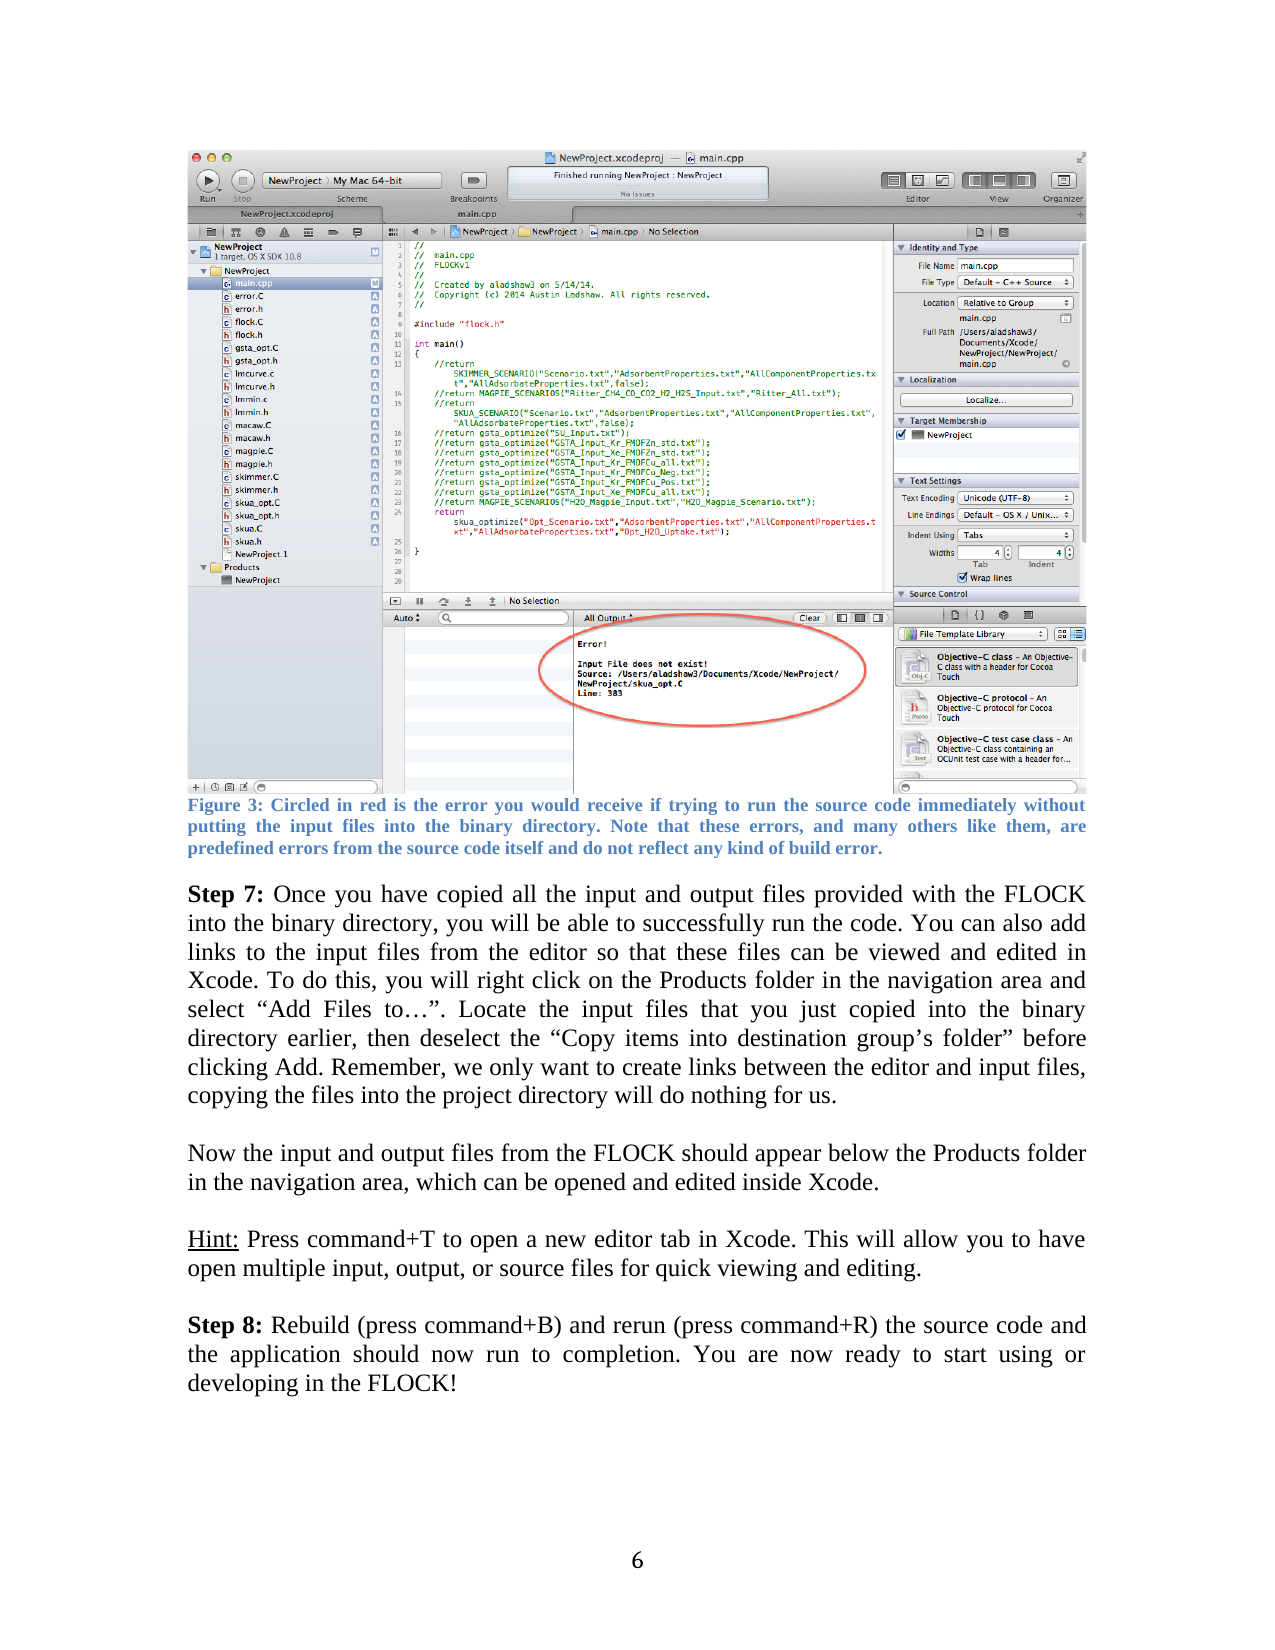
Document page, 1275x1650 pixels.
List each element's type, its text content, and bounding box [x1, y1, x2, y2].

text Step 8: Rebuild (press command+B) and rerun (press command+R) the source code and the application should now run to completion. You are now ready to start using or developing in the FLOCK! [187, 1310, 1087, 1397]
text Hint: Press command+T to open a new editor tab in Xcode. This will allow you to have open multiple input, output, or source files for quick viewing and editing. [187, 1224, 1087, 1282]
text Figure 3: Circled in red is the error you would receive if trying to run the source code immediately without putting the input files into the binary directory. Note that these errors, and many others like them, are predefined errors from the source code itself and do not reflect any kind of build error. [187, 794, 1087, 858]
picture [187, 150, 1087, 794]
text Step 7: Once you have copied all the input and output files provided with the FLOCK into the binary directory, you will be able to successfully run the code. You can also add links to the input files from the editor so that these files can be viewed and edited in Xcode. To do this, you will right click on the Products folder in the navigation area and select “Add Files to…”. Locate the input files that you just copied into the binary directory earlier, then deselect the “Copy items into destination group’s folder” before clicking Add. Remember, we only want to create links between the editor and input files, copying the files into the project directory will do nothing for us. [187, 879, 1087, 1109]
text Now the input and output files from the FLOCK should appear below the Products folder in the navigation area, which can be opened and edited inside Xcode. [187, 1138, 1087, 1195]
